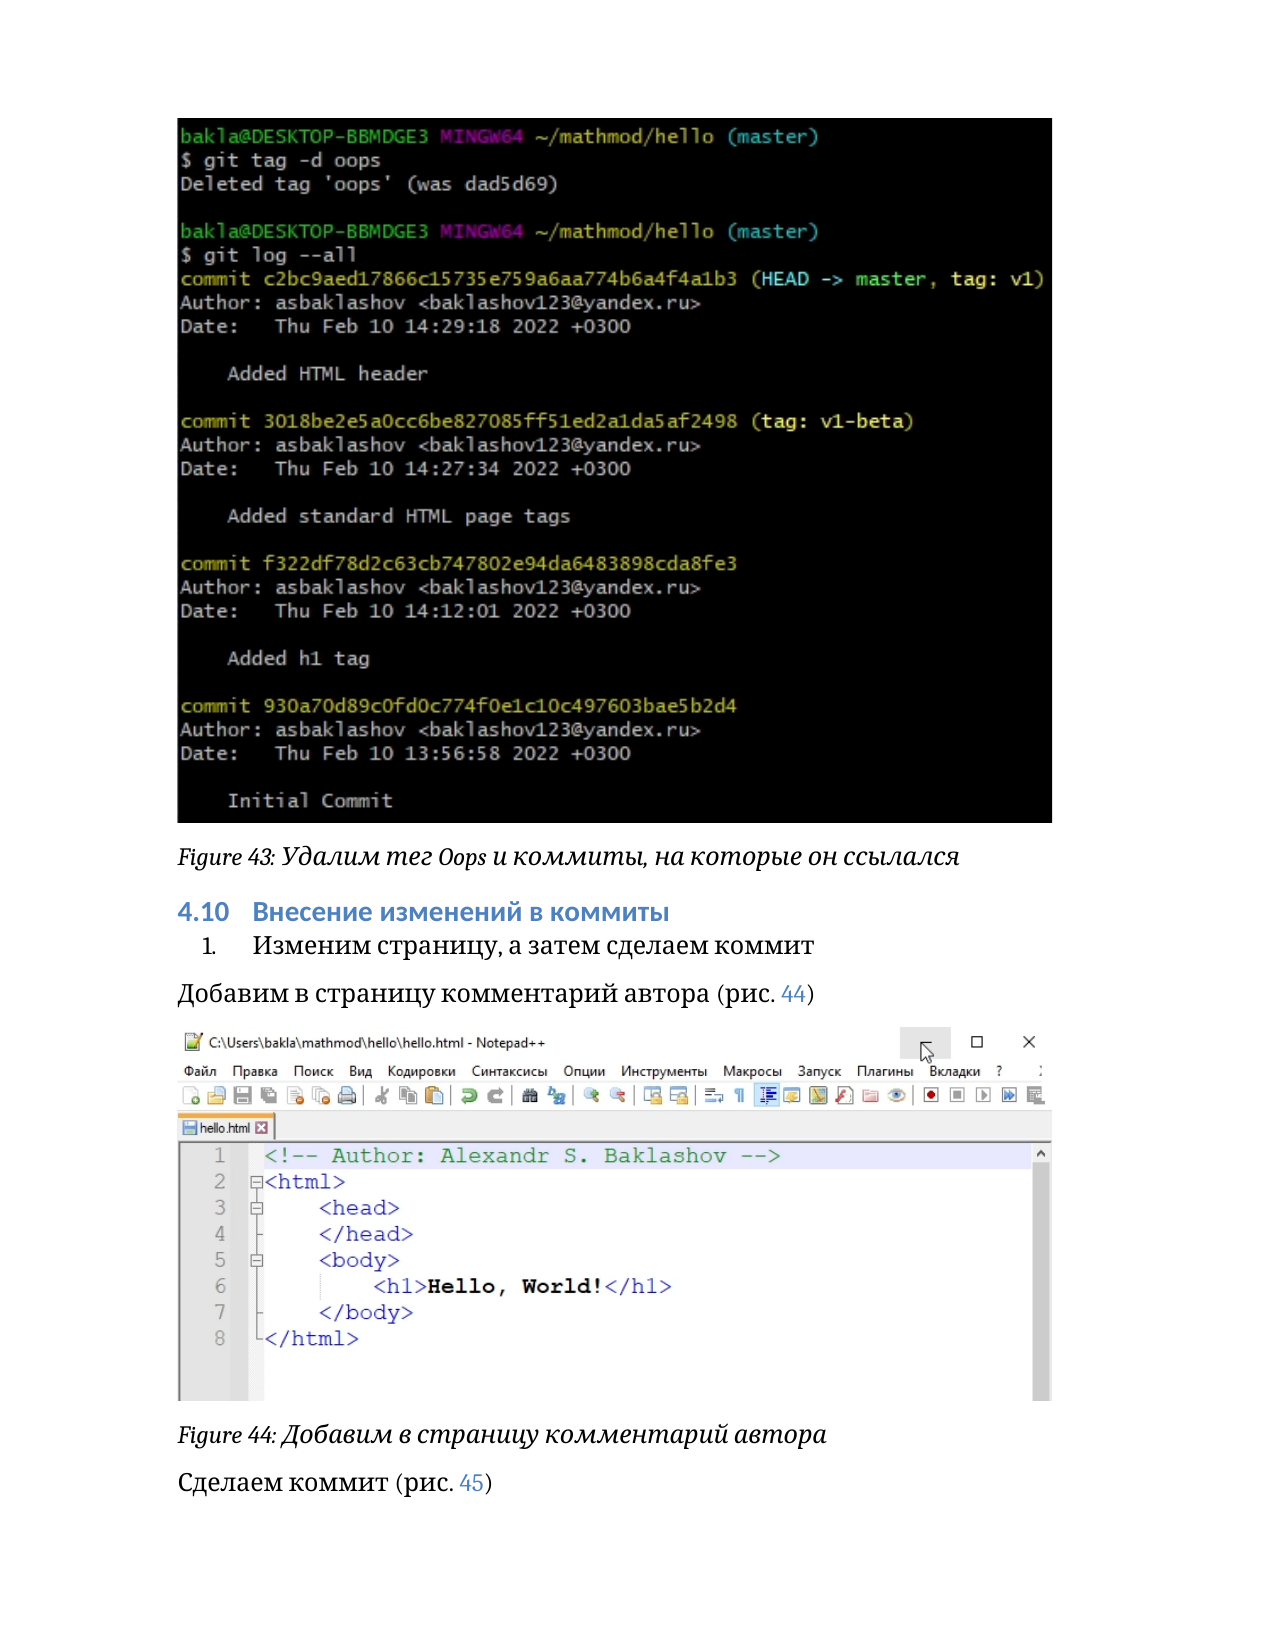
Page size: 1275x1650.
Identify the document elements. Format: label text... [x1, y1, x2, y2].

text Figure 43: Удалим тег Oops и коммиты, на которые он ссылался [177, 843, 1186, 872]
list Изменим страницу, а затем сделаем коммит [202, 932, 1186, 961]
subtitle 4.10 Внесение изменений в коммиты [177, 893, 1186, 928]
picture [177, 118, 1053, 823]
text Figure 44: Добавим в страницу комментарий автора [177, 1421, 1186, 1450]
text Сделаем коммит (рис. 45) [177, 1469, 1186, 1498]
text Добавим в страницу комментарий автора (рис. 44) [177, 979, 1186, 1008]
picture [177, 1027, 1053, 1401]
